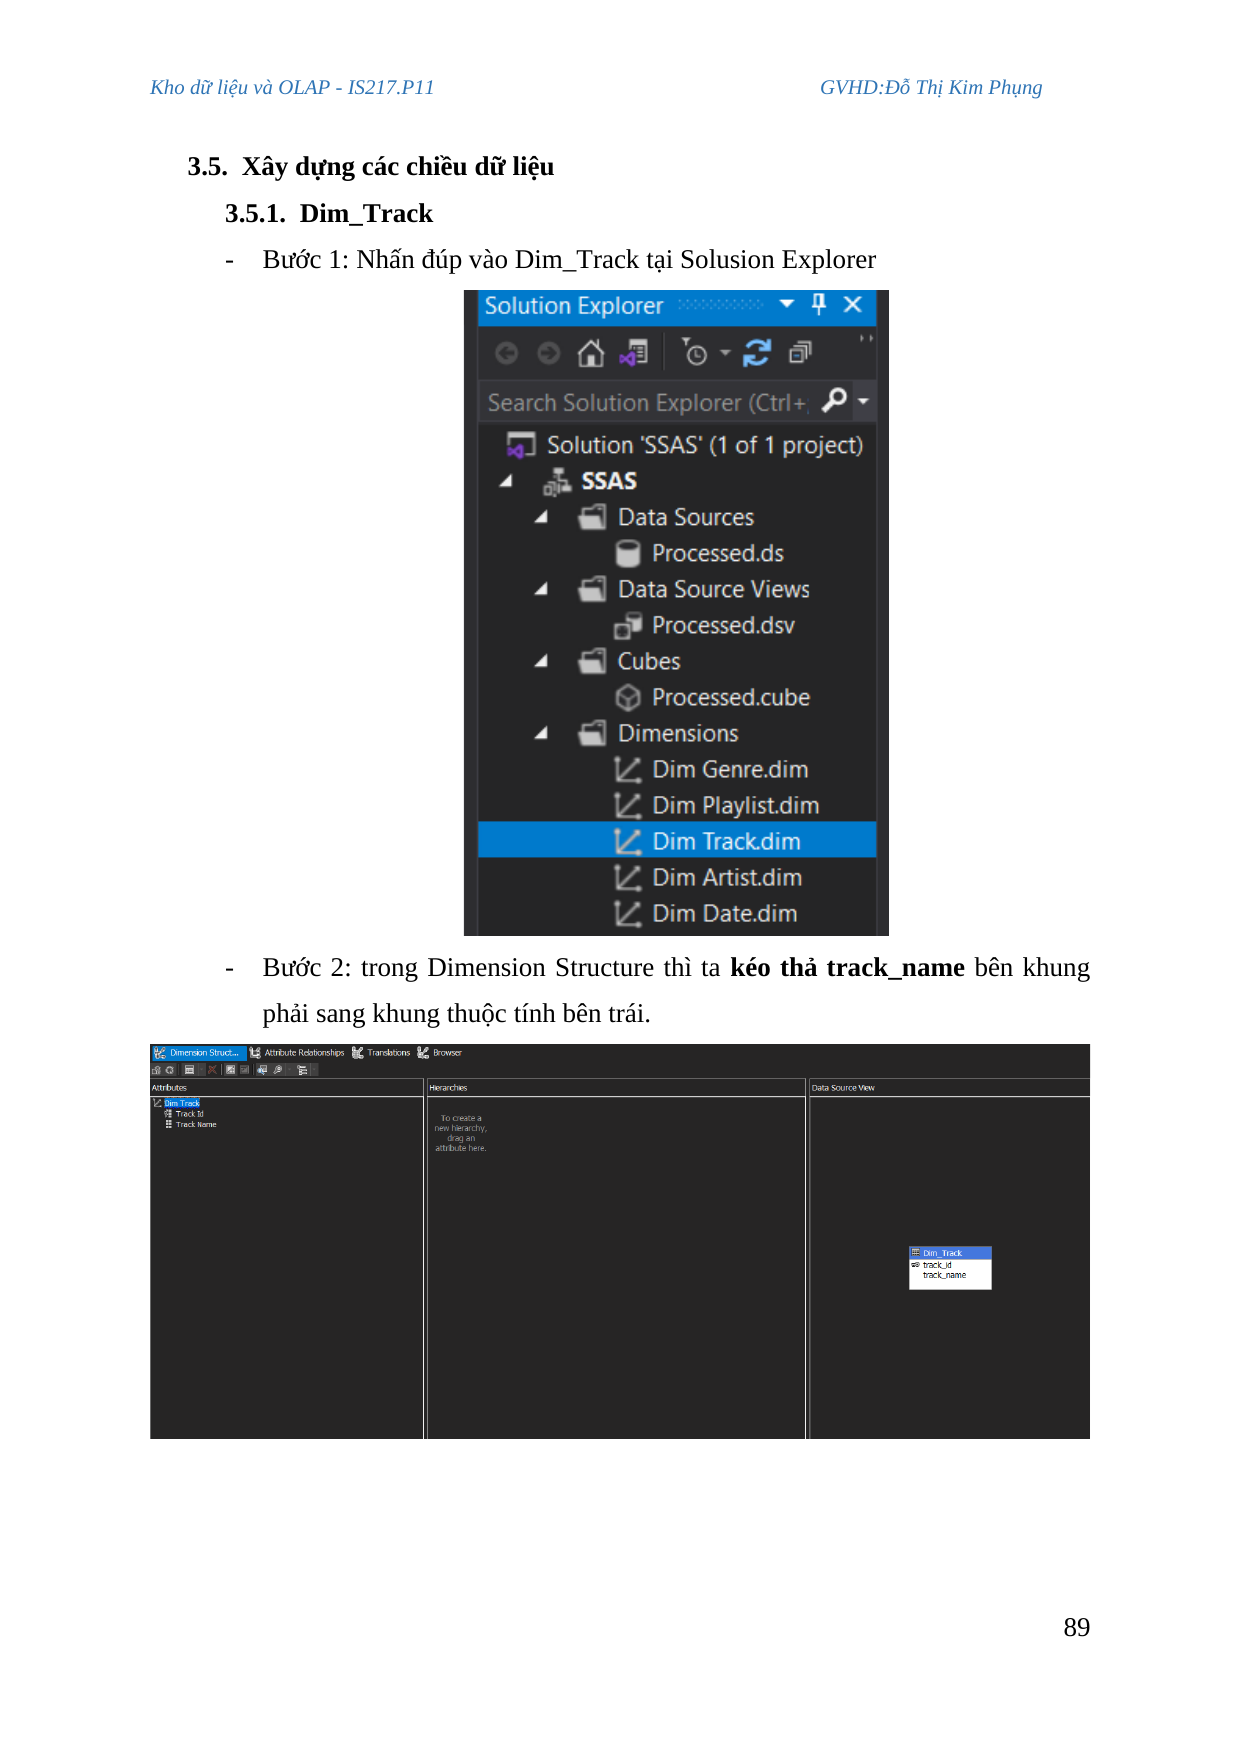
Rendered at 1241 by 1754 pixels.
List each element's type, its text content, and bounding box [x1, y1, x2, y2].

subtitle Xây dựng các chiều dữ liệu [150, 150, 1090, 181]
picture [150, 1044, 1091, 1439]
picture [463, 290, 889, 936]
subtitle Dim_Track [150, 197, 1090, 228]
list Bước 1: Nhấn đúp vào Dim_Track tại Solusion Explorer [225, 243, 1090, 274]
list Bước 2: trong Dimension Structure thì ta kéo thả track_name bên khung phải sang khung thuộc tính bên trái. [225, 951, 1090, 1029]
